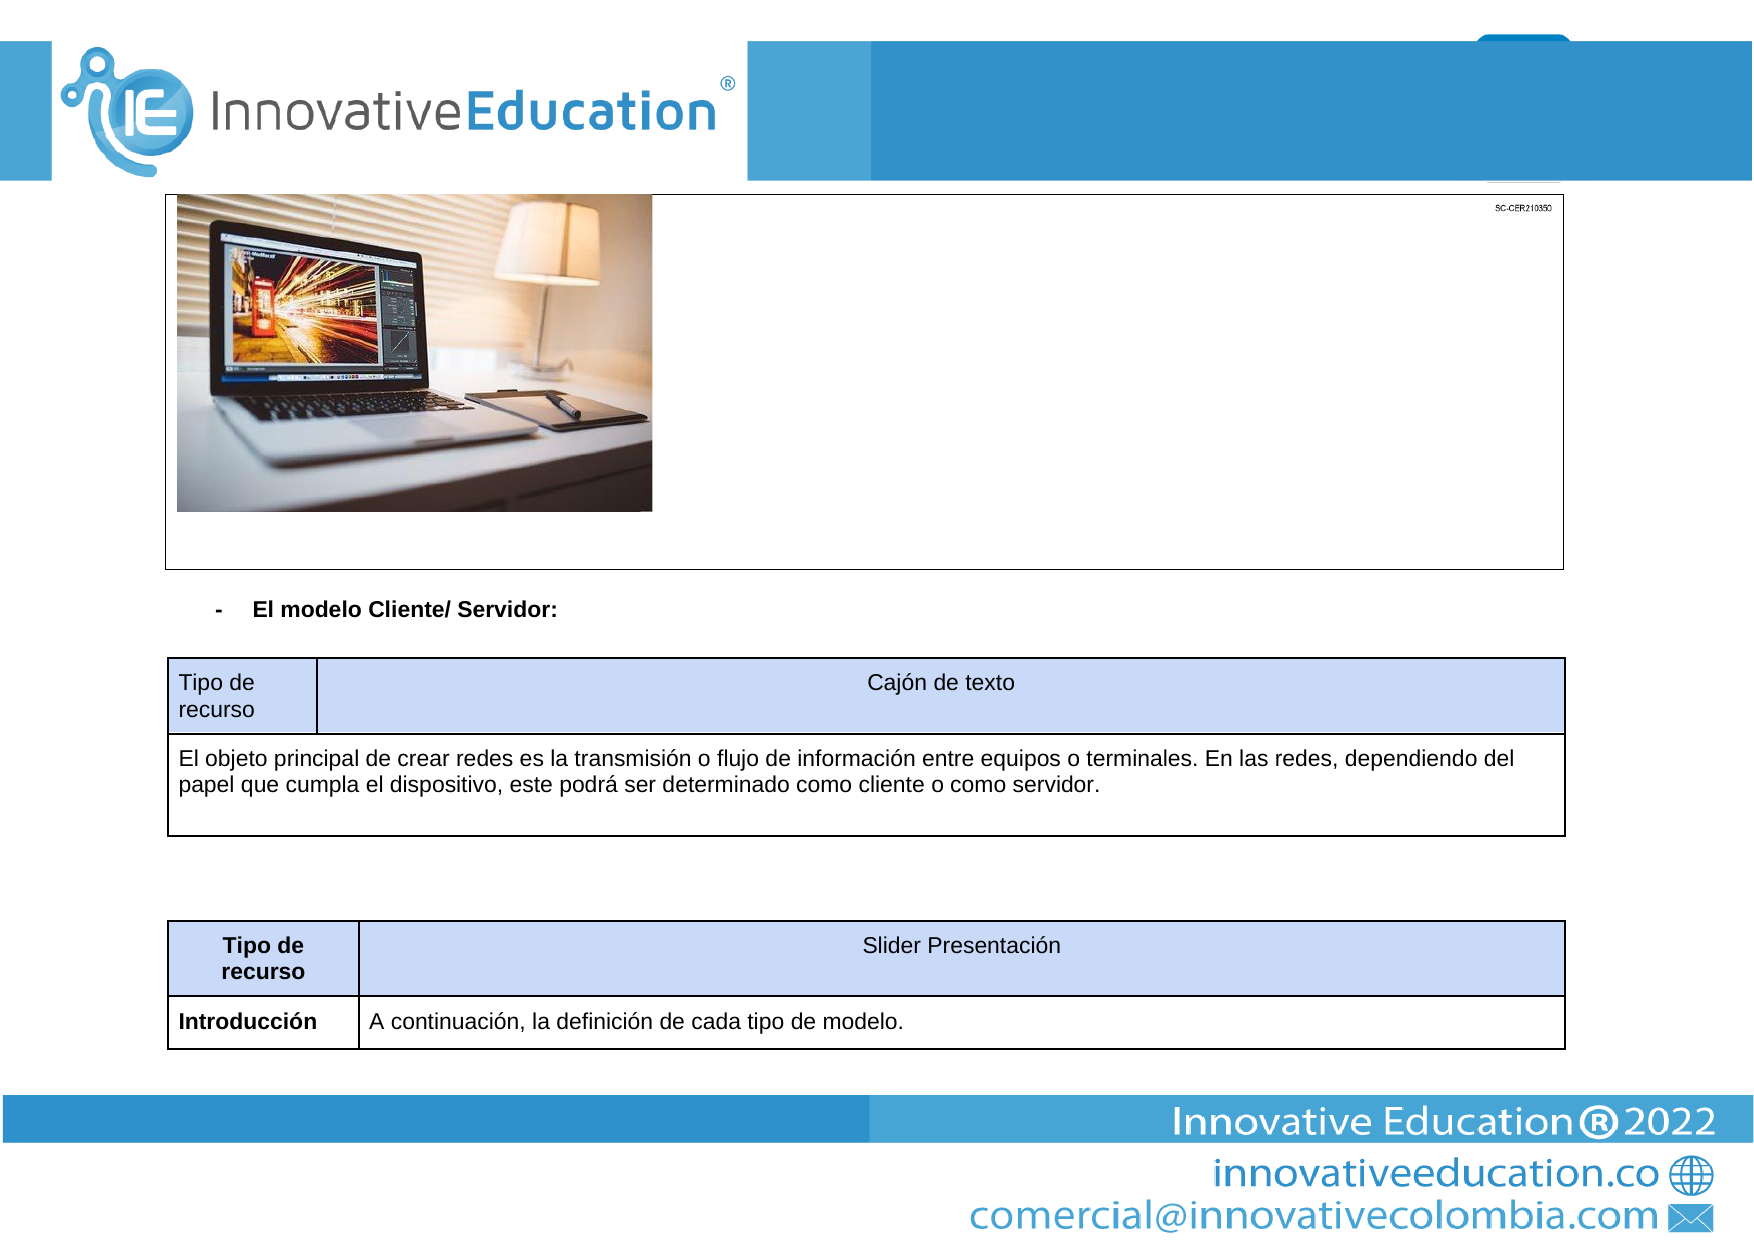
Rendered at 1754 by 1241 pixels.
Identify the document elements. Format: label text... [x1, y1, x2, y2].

table_cell El objeto principal de crear redes es la transmisión o flujo de información entre equipos o terminales. En las redes, dependiendo del papel que cumpla el dispositivo, este podrá ser determinado como cliente o como servidor. [169, 735, 1564, 834]
table_cell A continuación, la definición de cada tipo de modelo. [360, 997, 1564, 1048]
picture [2, 1093, 1754, 1239]
table_header Cajón de texto [318, 659, 1564, 732]
table_header Tipo de recurso [169, 659, 316, 732]
table_cell Introducción [169, 997, 358, 1048]
picture [0, 28, 1752, 512]
table_header Tipo de recurso [169, 922, 358, 995]
table_header Slider Presentación [360, 922, 1564, 995]
list El modelo Cliente/ Servidor: [215, 596, 1577, 623]
